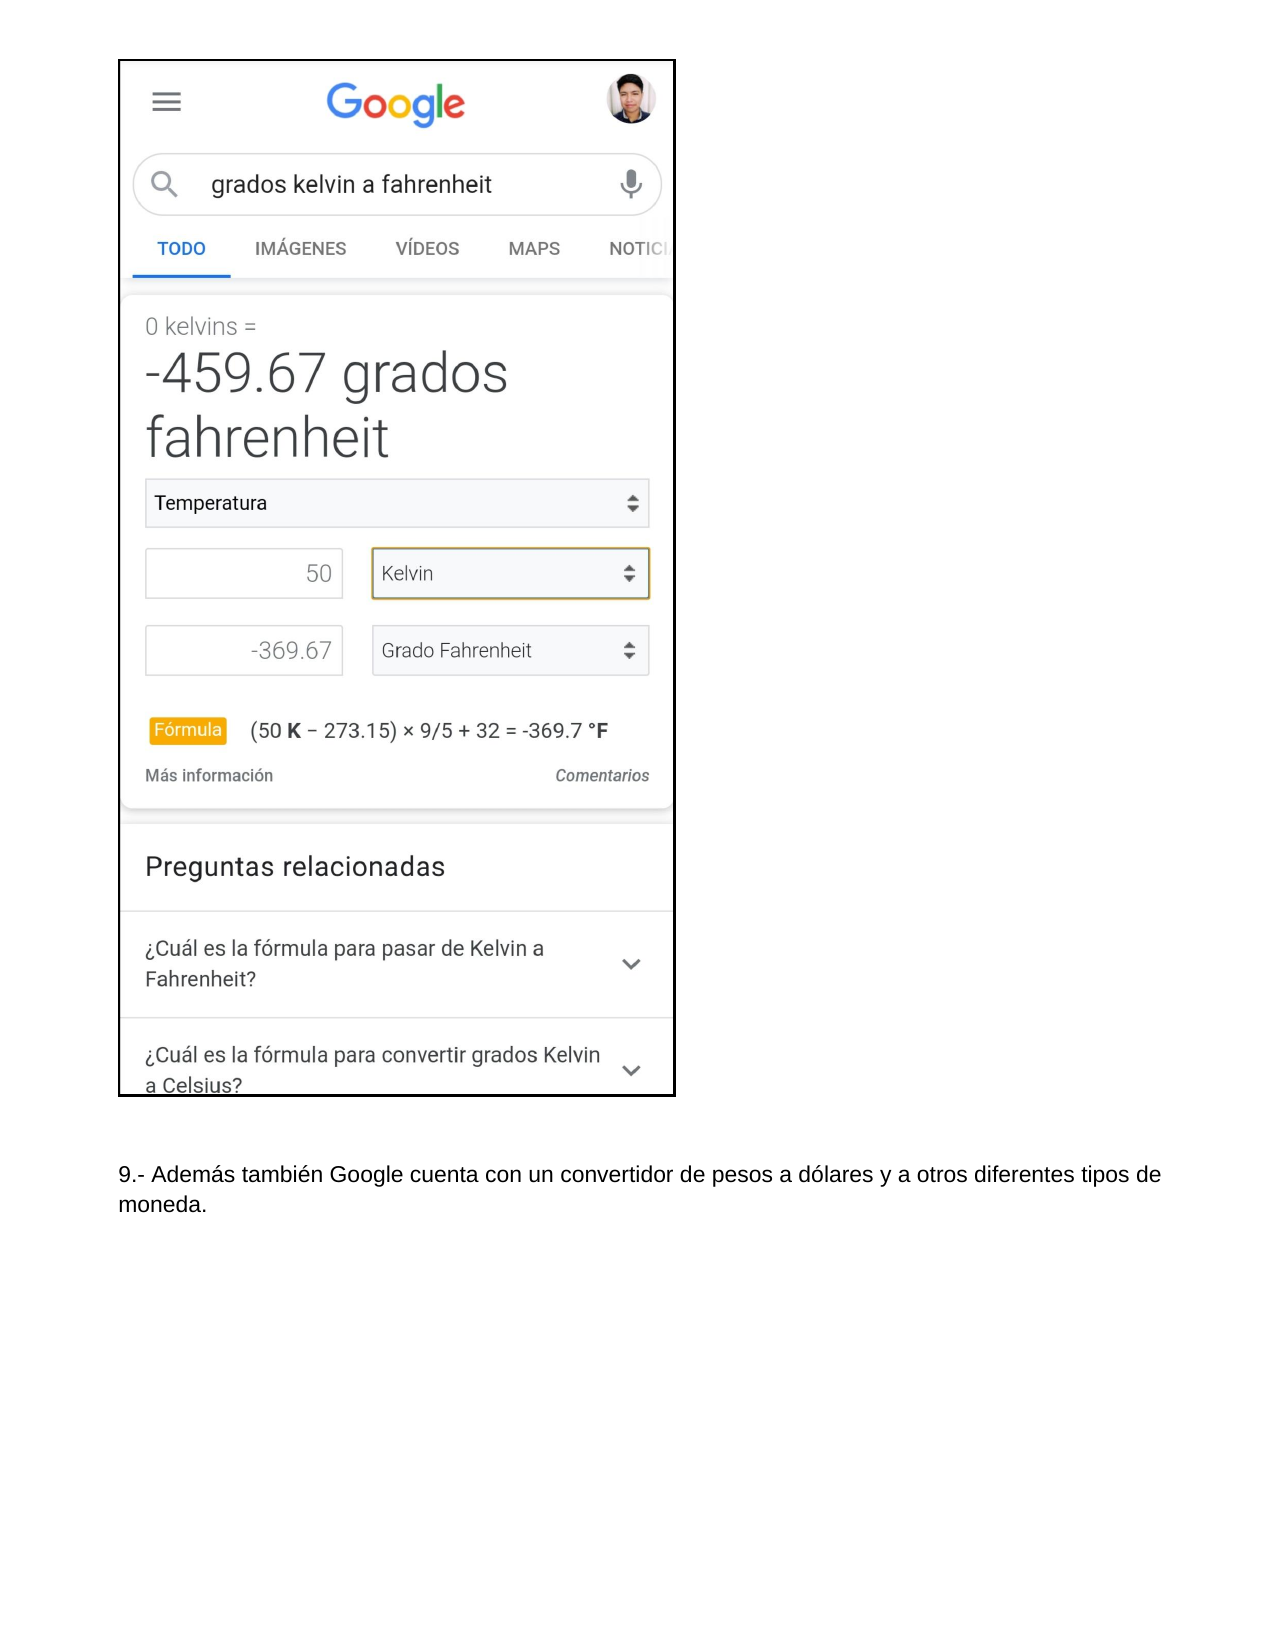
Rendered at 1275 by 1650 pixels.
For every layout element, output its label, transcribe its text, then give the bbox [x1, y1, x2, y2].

text 9.- Además también Google cuenta con un convertidor de pesos a dólares y a otros diferentes tipos de moneda. [118, 1161, 1205, 1218]
picture [120, 61, 673, 1094]
